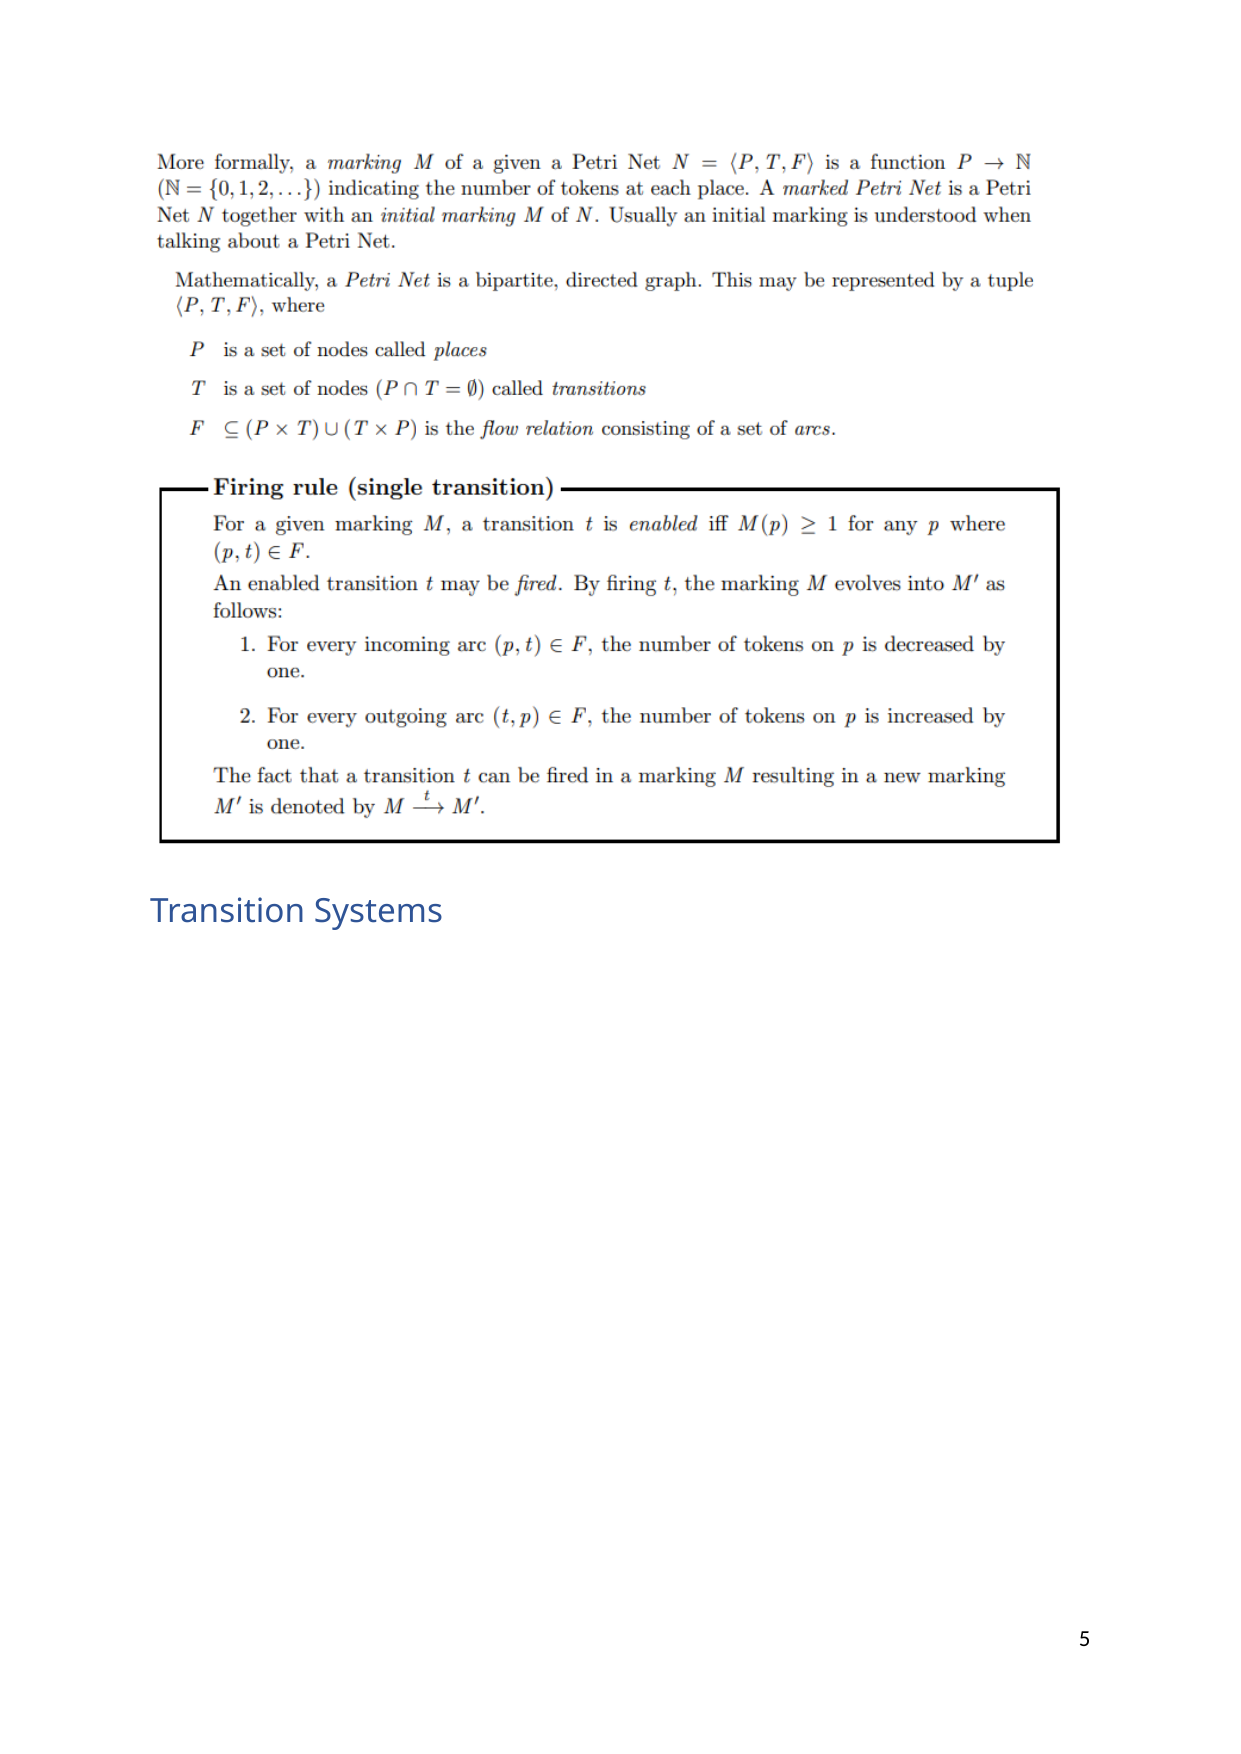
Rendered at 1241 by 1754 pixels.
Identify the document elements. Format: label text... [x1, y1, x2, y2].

picture [150, 453, 1091, 860]
picture [150, 150, 1091, 256]
picture [150, 257, 1091, 452]
subtitle Transition Systems [150, 887, 1090, 932]
